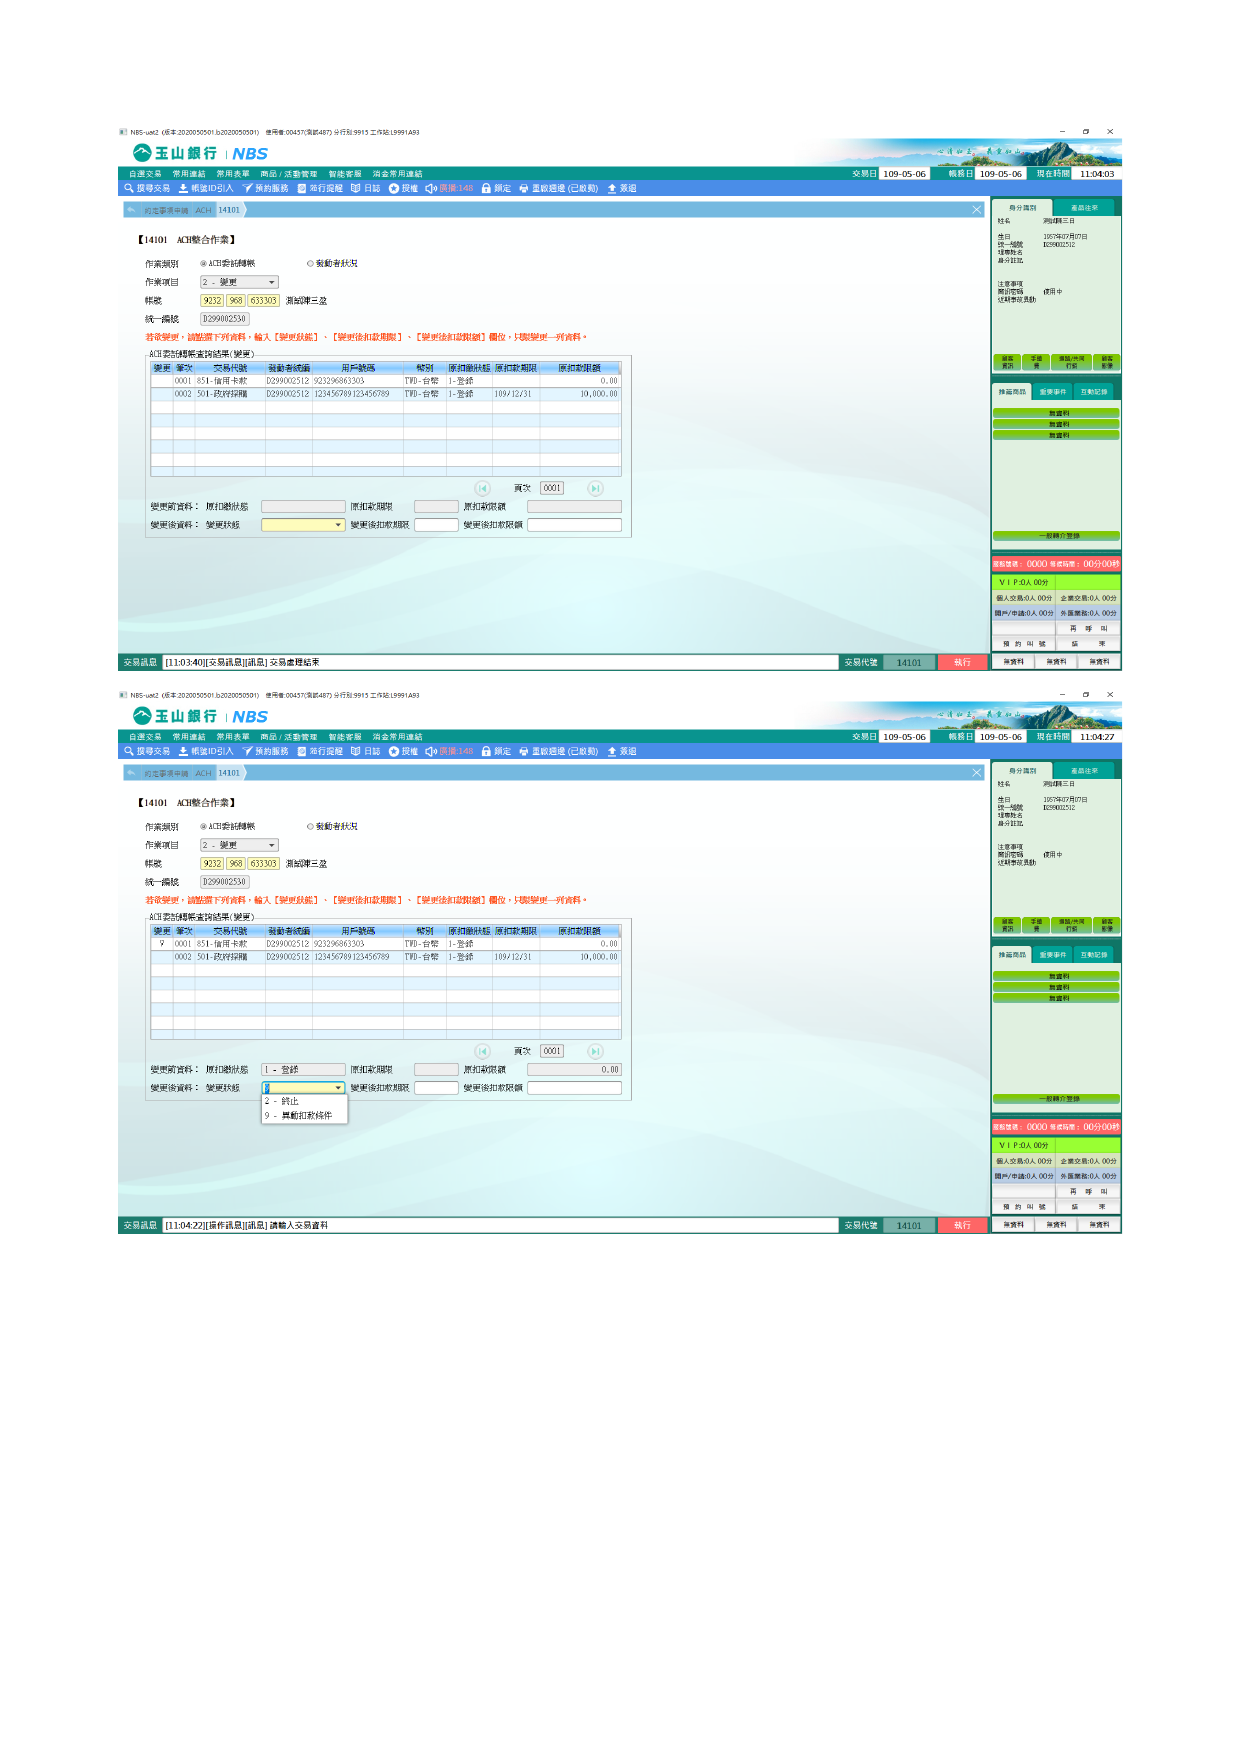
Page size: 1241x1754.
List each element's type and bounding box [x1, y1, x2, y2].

picture [118, 689, 1123, 1234]
picture [118, 127, 1123, 671]
